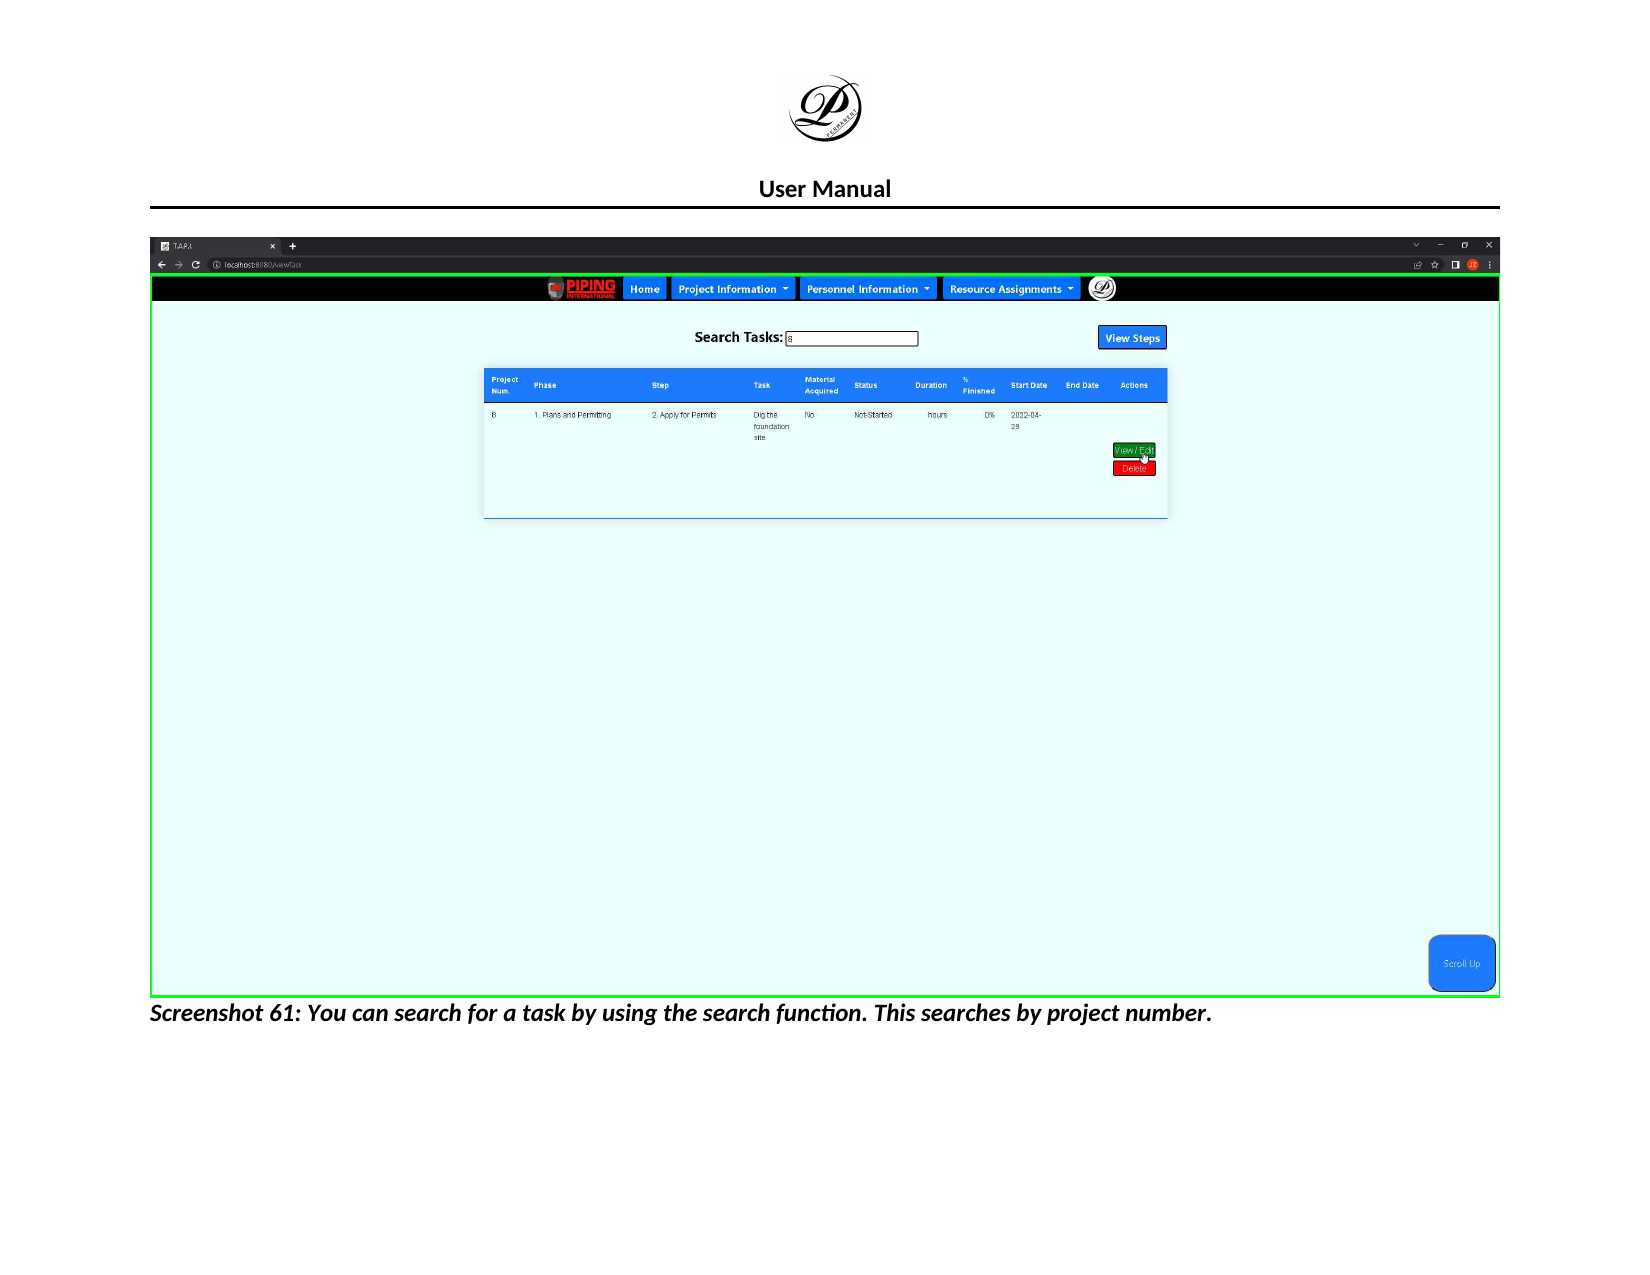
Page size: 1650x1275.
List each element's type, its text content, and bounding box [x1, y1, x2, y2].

text Screenshot 61: You can search for a task by using the search function. This searches by project number. [150, 998, 1500, 1028]
picture [150, 237, 1500, 998]
picture [781, 75, 869, 143]
